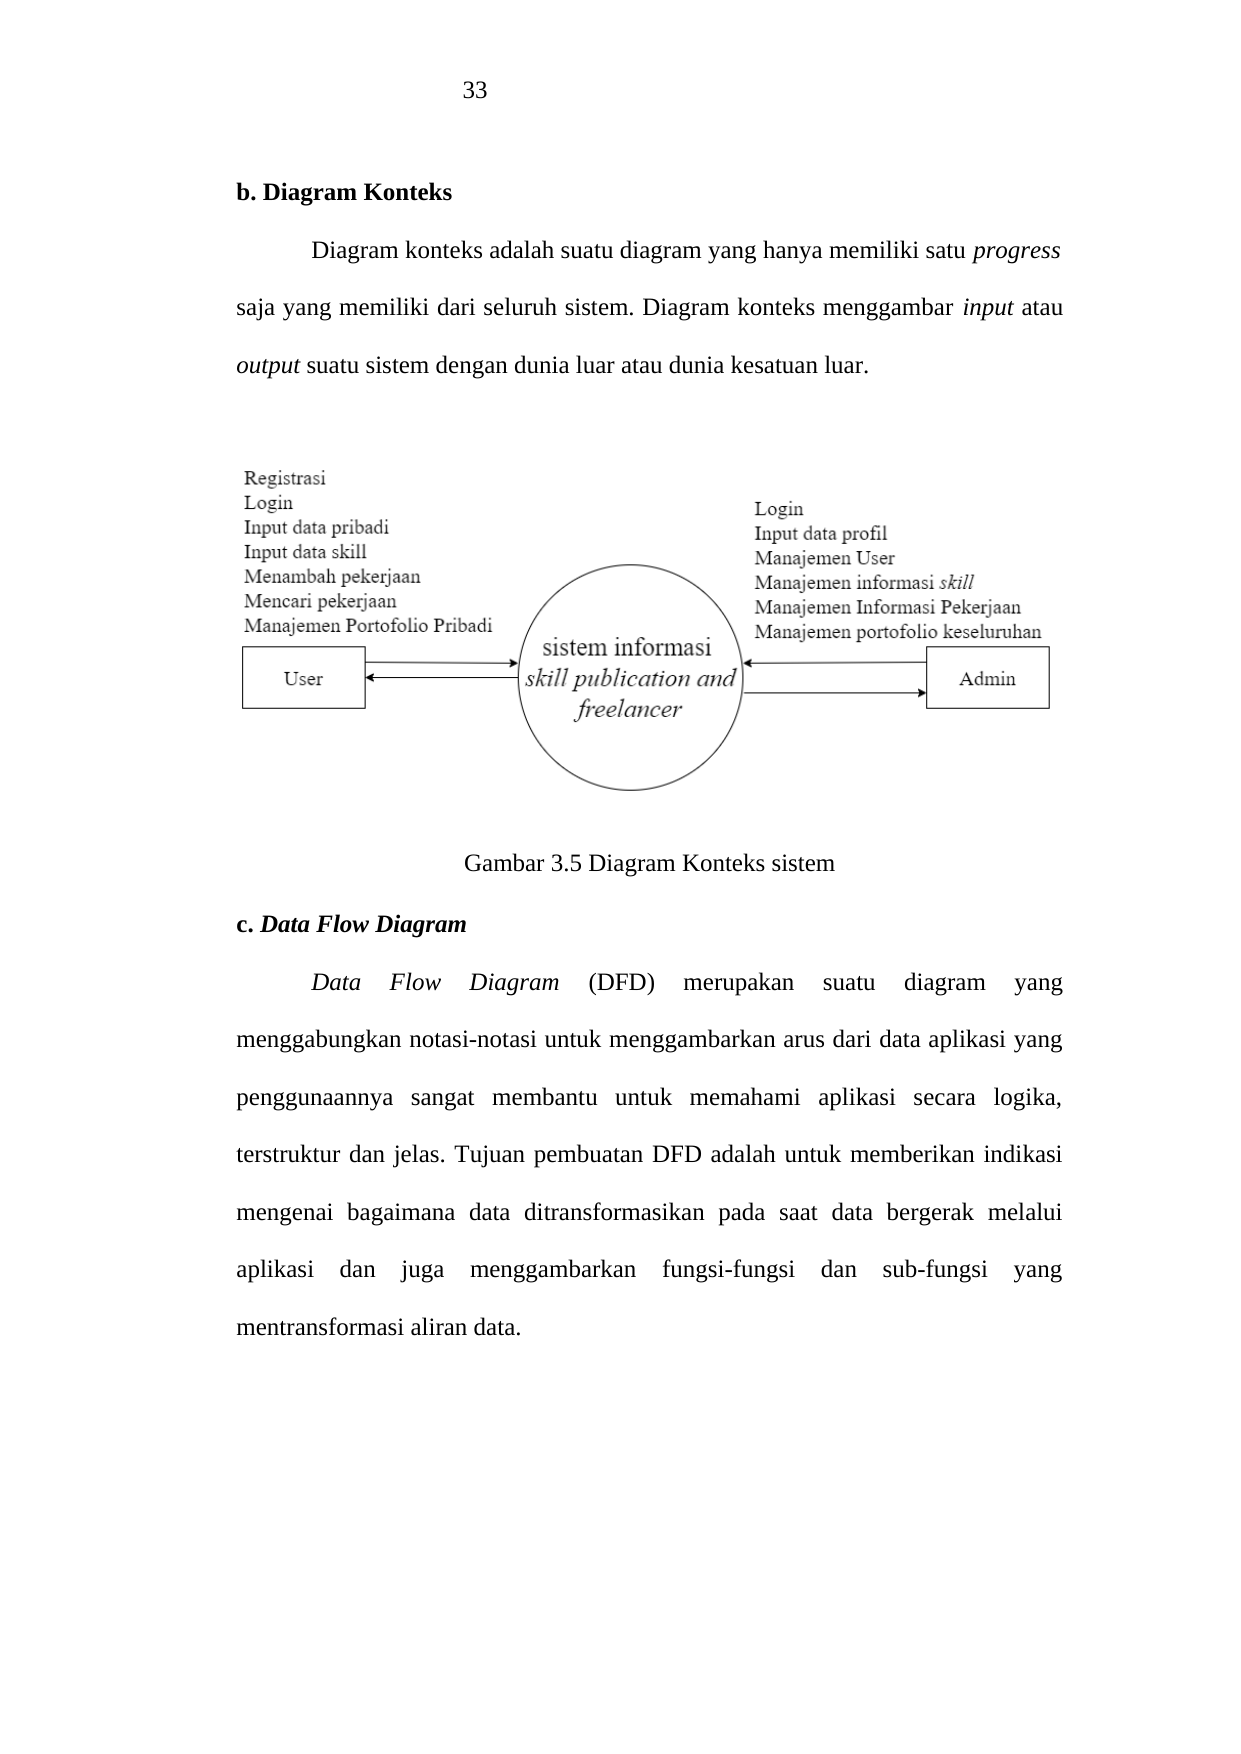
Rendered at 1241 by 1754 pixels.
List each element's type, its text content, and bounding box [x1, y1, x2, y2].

list Data Flow Diagram [236, 909, 1063, 938]
list Diagram Konteks [236, 177, 1063, 206]
subtitle Gambar 3.5 Diagram Konteks sistem [236, 848, 1063, 876]
picture [236, 464, 1063, 802]
list Diagram konteks adalah suatu diagram yang hanya memiliki satu progress saja yang memiliki dari seluruh sistem. Diagram konteks menggambar input atau output suatu sistem dengan dunia luar atau dunia kesatuan luar. [236, 235, 1063, 378]
list Data Flow Diagram (DFD) merupakan suatu diagram yang menggabungkan notasi-notasi untuk menggambarkan arus dari data aplikasi yang penggunaannya sangat membantu untuk memahami aplikasi secara logika, terstruktur dan jelas. Tujuan pembuatan DFD adalah untuk memberikan indikasi mengenai bagaimana data ditransformasikan pada saat data bergerak melalui aplikasi dan juga menggambarkan fungsi-fungsi dan sub-fungsi yang mentransformasi aliran data. [236, 967, 1063, 1341]
